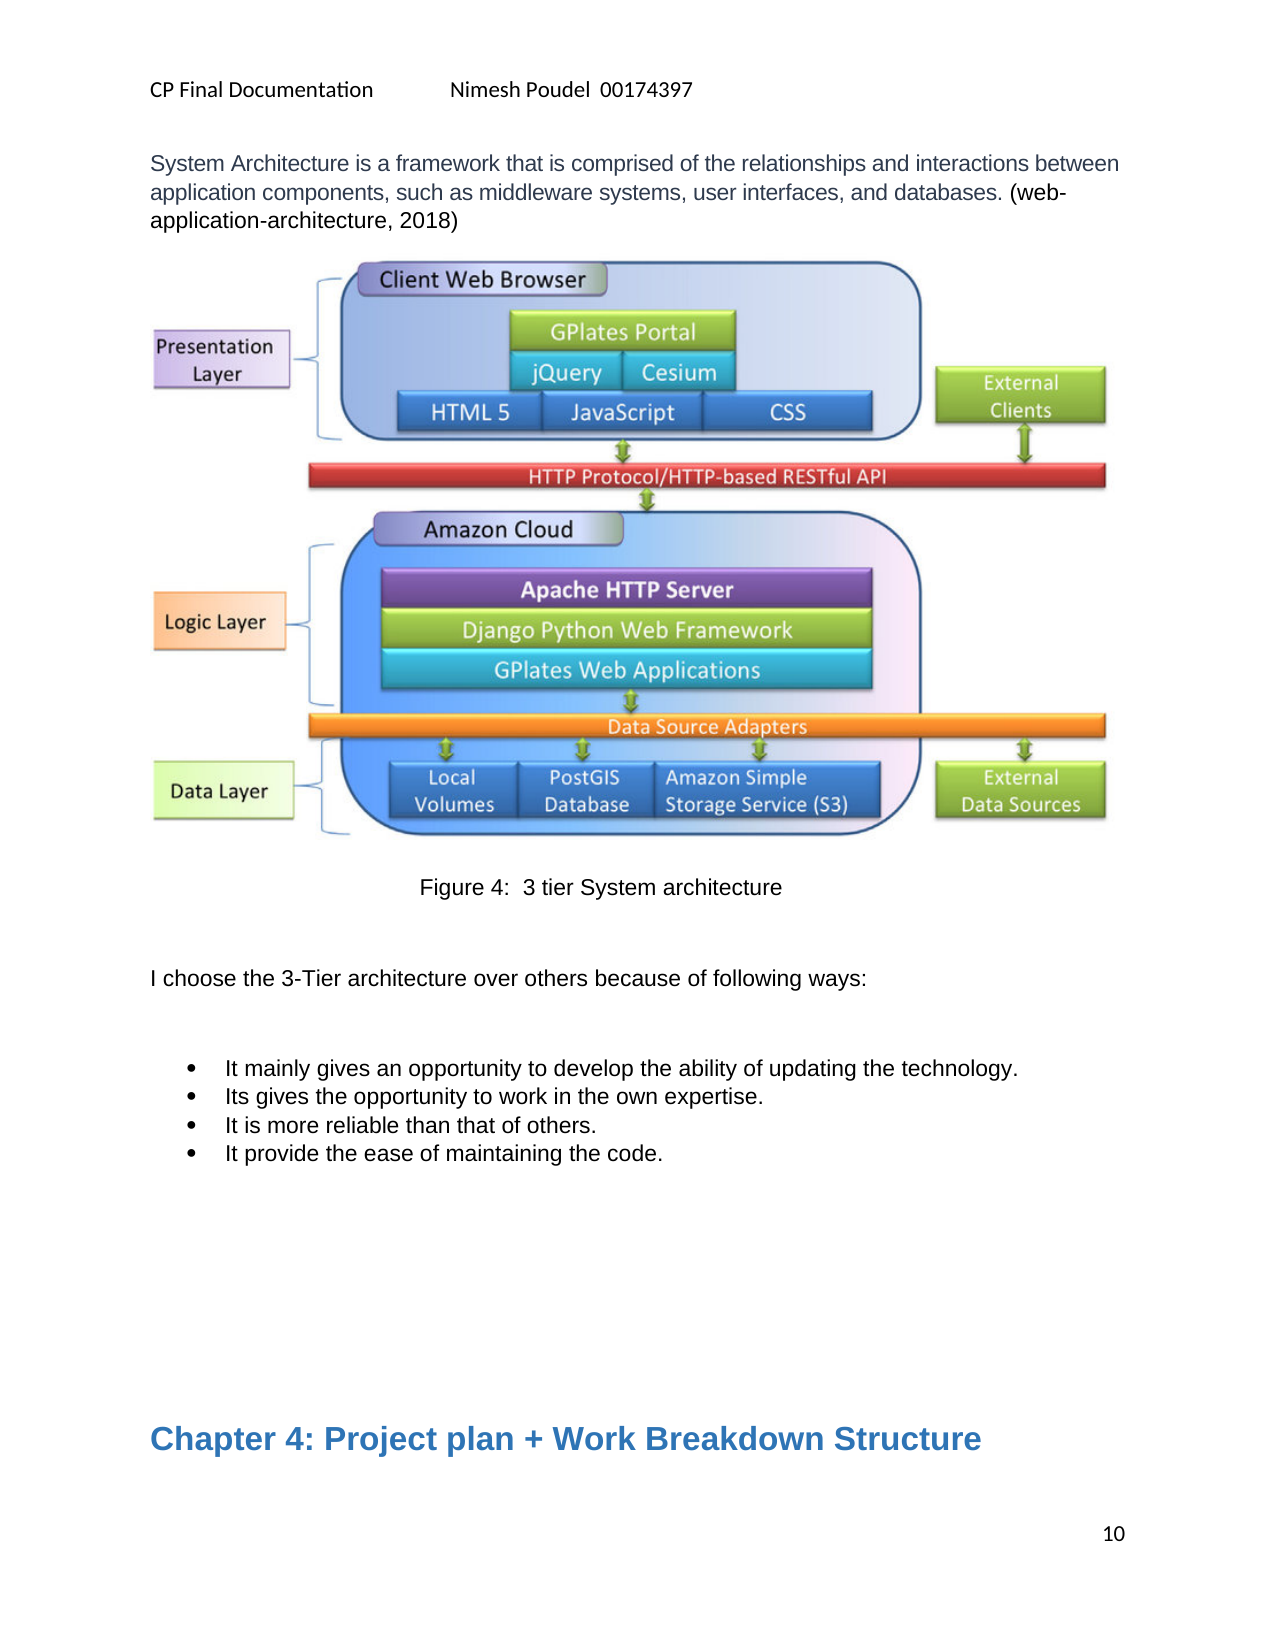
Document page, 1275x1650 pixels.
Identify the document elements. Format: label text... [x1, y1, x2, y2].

text I choose the 3-Tier architecture over others because of following ways: [150, 964, 1125, 991]
list It provide the ease of maintaining the code. [187, 1140, 1125, 1166]
picture [150, 252, 1125, 856]
list It is more reliable than that of others. [187, 1112, 1125, 1138]
text Figure 4: 3 tier System architecture [150, 874, 1125, 901]
text System Architecture is a framework that is comprised of the relationships and interactions between application components, such as middleware systems, user interfaces, and databases. [150, 150, 1125, 233]
list It mainly gives an opportunity to develop the ability of updating the technology. [187, 1055, 1125, 1081]
list Its gives the opportunity to work in the own expertise. [187, 1083, 1125, 1109]
subtitle Chapter 4: Project plan + Work Breakdown Structure [150, 1419, 1125, 1457]
